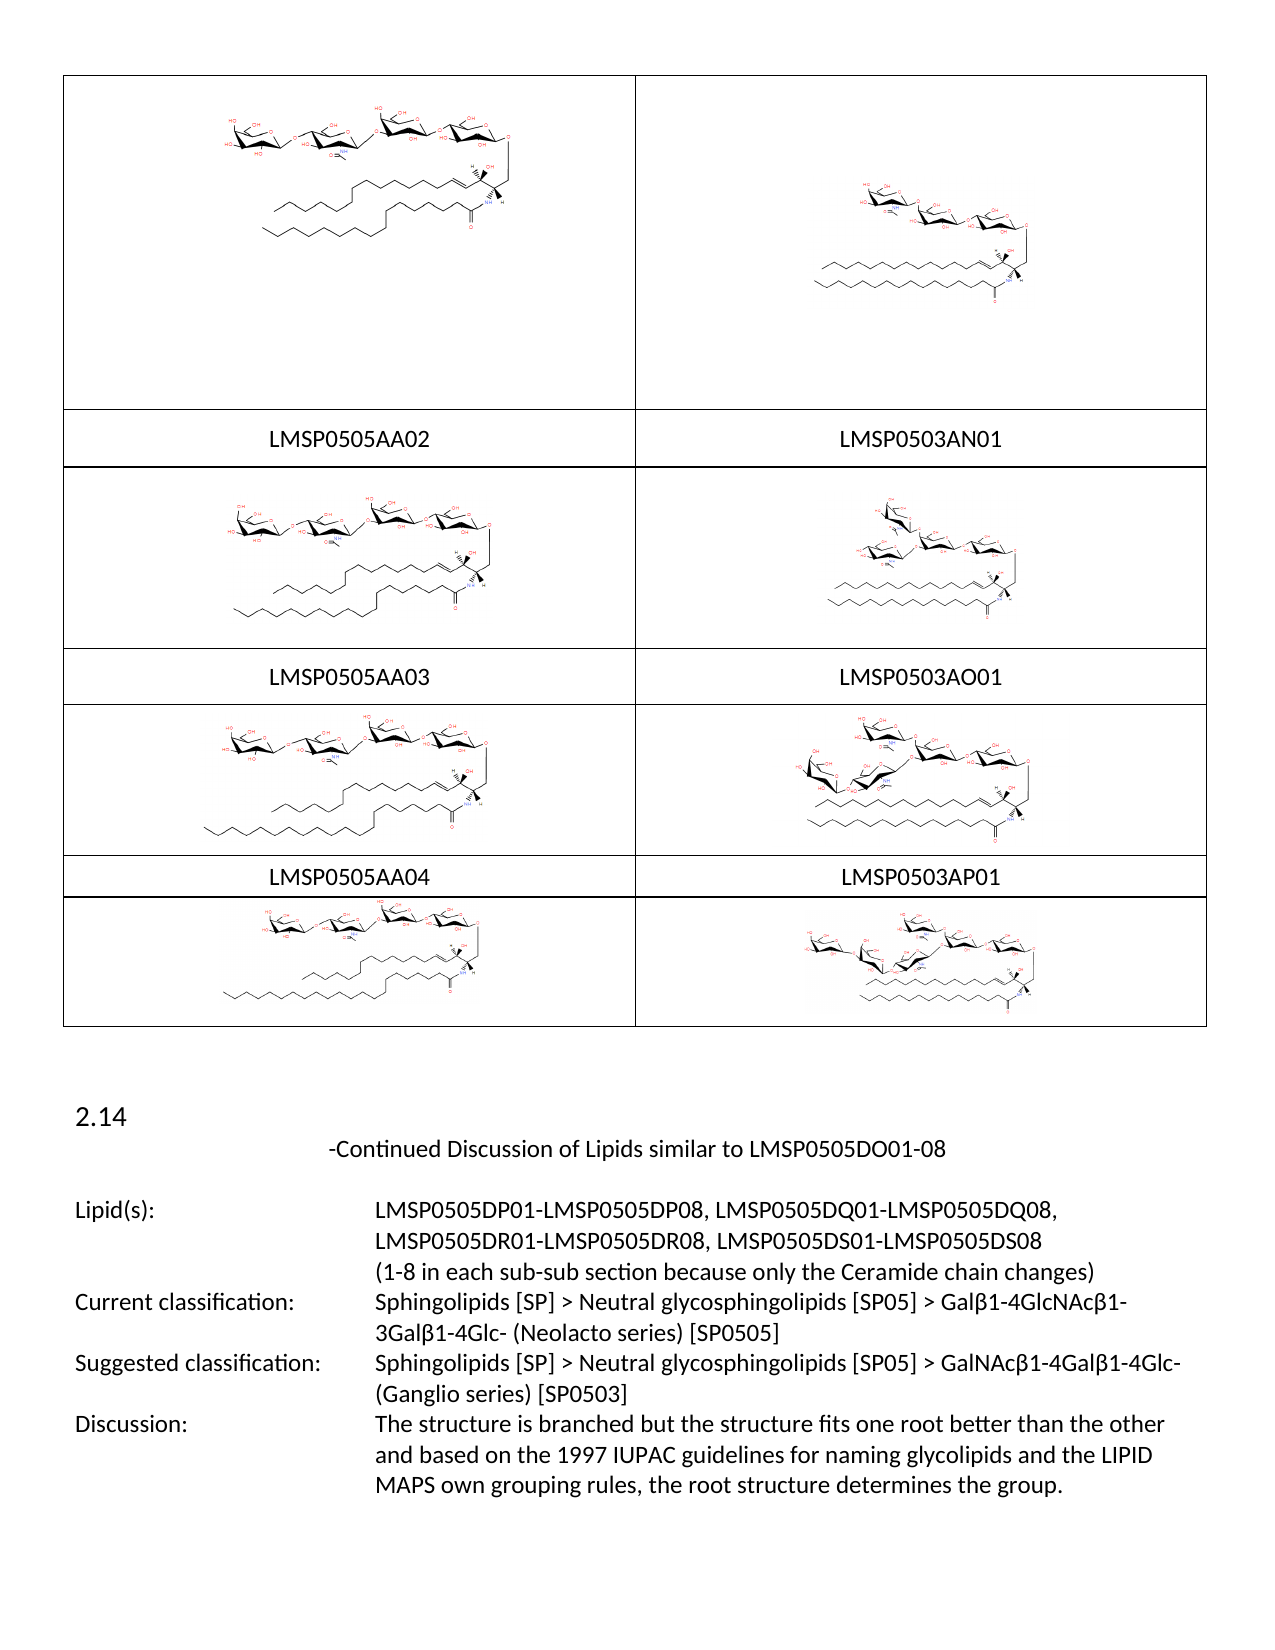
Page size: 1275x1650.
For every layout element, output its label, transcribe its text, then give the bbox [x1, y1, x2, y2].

table_cell [64, 468, 635, 648]
table_cell LMSP0505AA03 [64, 649, 635, 704]
text (1-8 in each sub-sub section because only the Ceramide chain changes) [375, 1256, 1200, 1286]
table_cell LMSP0505AA02 [64, 410, 635, 466]
table_cell [636, 705, 1206, 855]
text Suggested classification: Sphingolipids [SP] > Neutral glycosphingolipids [SP05] > GalNAcβ1-4Galβ1-4Glc- (Ganglio series) [SP0503] [75, 1347, 1200, 1408]
table_cell LMSP0503AO01 [636, 649, 1206, 704]
table_cell [636, 468, 1206, 648]
text 2.14 [75, 1098, 1200, 1134]
table_cell LMSP0503AP01 [636, 856, 1206, 896]
text Current classification: Sphingolipids [SP] > Neutral glycosphingolipids [SP05] > Galβ1-4GlcNAcβ1-3Galβ1-4Glc- (Neolacto series) [SP0505] [75, 1286, 1200, 1347]
table_cell LMSP0505AA04 [64, 856, 635, 896]
text Discussion: The structure is branched but the structure fits one root better than the other and based on the 1997 IUPAC guidelines for naming glycolipids and the LIPID MAPS own grouping rules, the root structure determines the group. [75, 1408, 1200, 1500]
text -Continued Discussion of Lipids similar to LMSP0505DO01-08 [75, 1134, 1200, 1164]
table_cell [64, 76, 635, 409]
text Lipid(s): LMSP0505DP01-LMSP0505DP08, LMSP0505DQ01-LMSP0505DQ08, LMSP0505DR01-LMSP0505DR08, LMSP0505DS01-LMSP0505DS08 [75, 1195, 1200, 1256]
table_cell [64, 898, 635, 1026]
table_cell [636, 76, 1206, 409]
table_cell [64, 705, 635, 855]
table_cell LMSP0503AN01 [636, 410, 1206, 466]
table_cell [636, 898, 1206, 1026]
